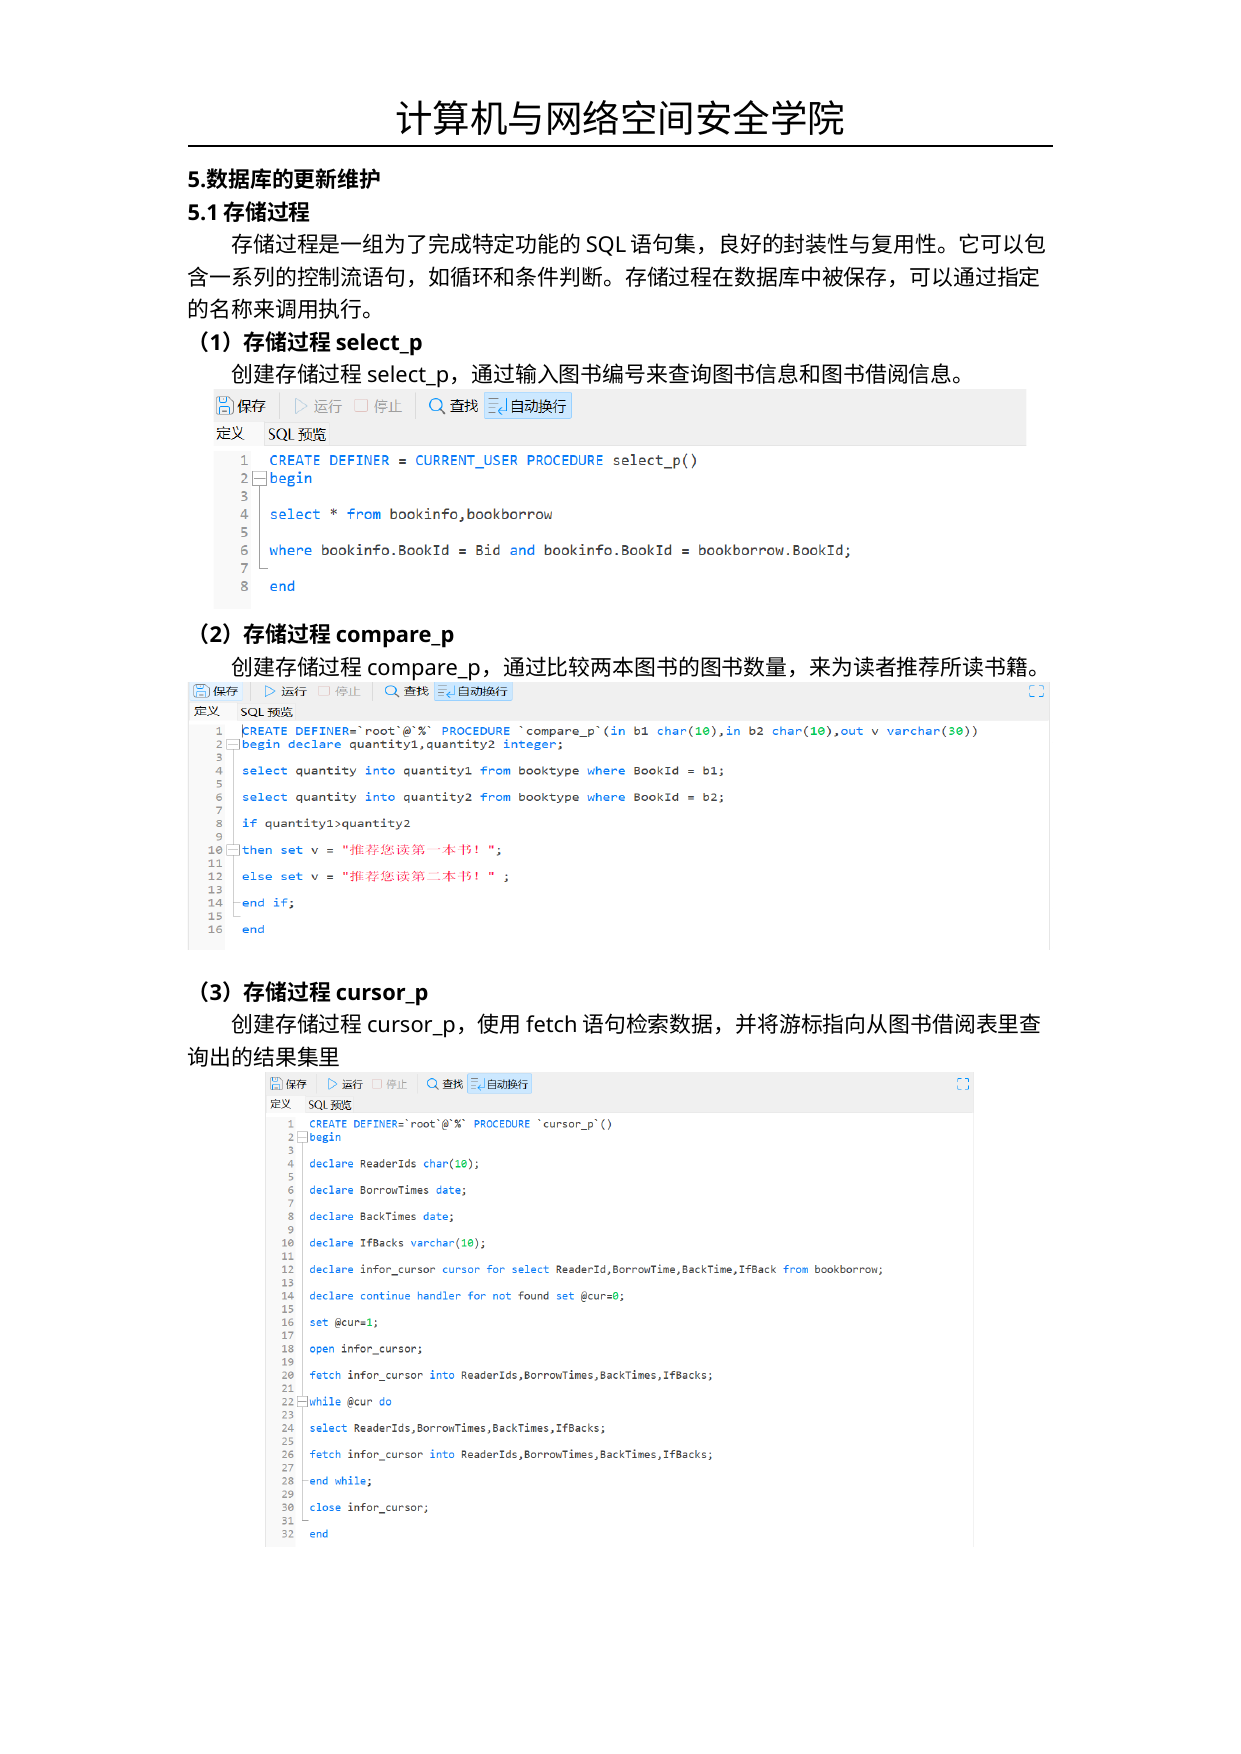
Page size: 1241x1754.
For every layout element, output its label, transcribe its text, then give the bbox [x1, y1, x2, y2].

text 创建存储过程compare_p，通过比较两本图书的图书数量，来为读者推荐所读书籍。 [187, 649, 1053, 682]
text 5.1存储过程 [187, 194, 1053, 227]
text 存储过程是一组为了完成特定功能的SQL语句集，良好的封装性与复用性。它可以包含一系列的控制流语句，如循环和条件判断。存储过程在数据库中被保存，可以通过指定的名称来调用执行。 [187, 227, 1053, 324]
text （3）存储过程cursor_p [187, 974, 1053, 1007]
text 创建存储过程select_p，通过输入图书编号来查询图书信息和图书借阅信息。 [187, 357, 1053, 389]
picture [213, 389, 1027, 609]
text 5.数据库的更新维护 [187, 162, 1053, 194]
picture [265, 1072, 975, 1547]
text （2）存储过程compare_p [187, 617, 1053, 649]
text （1）存储过程select_p [187, 324, 1053, 357]
picture [187, 682, 1053, 950]
text 创建存储过程cursor_p，使用fetch语句检索数据，并将游标指向从图书借阅表里查询出的结果集里 [187, 1007, 1053, 1072]
